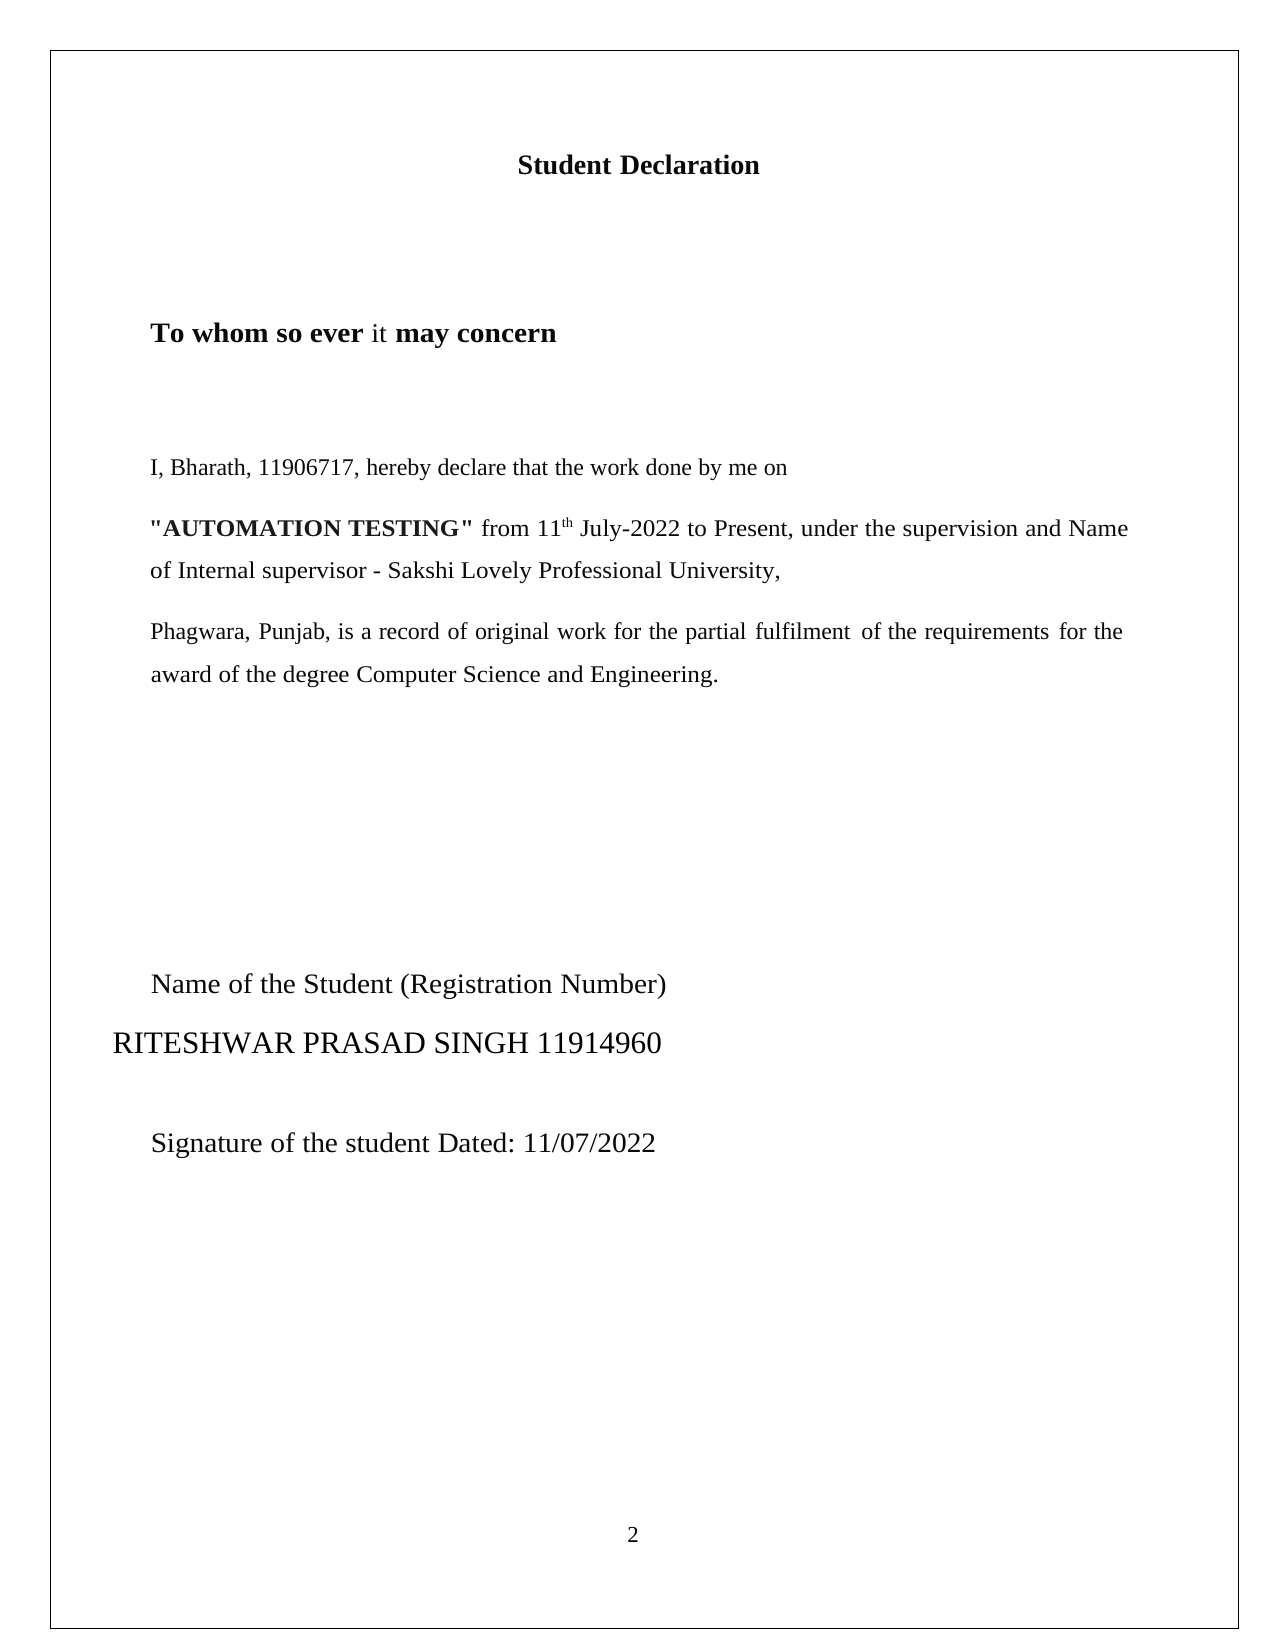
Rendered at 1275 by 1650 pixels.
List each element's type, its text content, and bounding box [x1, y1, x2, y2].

text Phagwara, Punjab, is a record of original work for the partial fulfilment of the requirements for the award of the degree Computer Science and Engineering. [150, 617, 1133, 688]
text To whom so ever it may concern [150, 316, 1238, 348]
text RITESHWAR PRASAD SINGH 11914960 [112, 1024, 1238, 1060]
text Signature of the student Dated: 11/07/2022 [151, 1126, 1238, 1158]
text "AUTOMATION TESTING" from 11th July-2022 to Present, under the supervision and Name of Internal supervisor - Sakshi Lovely Professional University, [149, 514, 1129, 584]
text I, Bharath, 11906717, hereby declare that the work done by me on [150, 453, 1238, 481]
text Name of the Student (Registration Number) [151, 967, 1238, 1000]
subtitle Student Declaration [372, 148, 906, 180]
